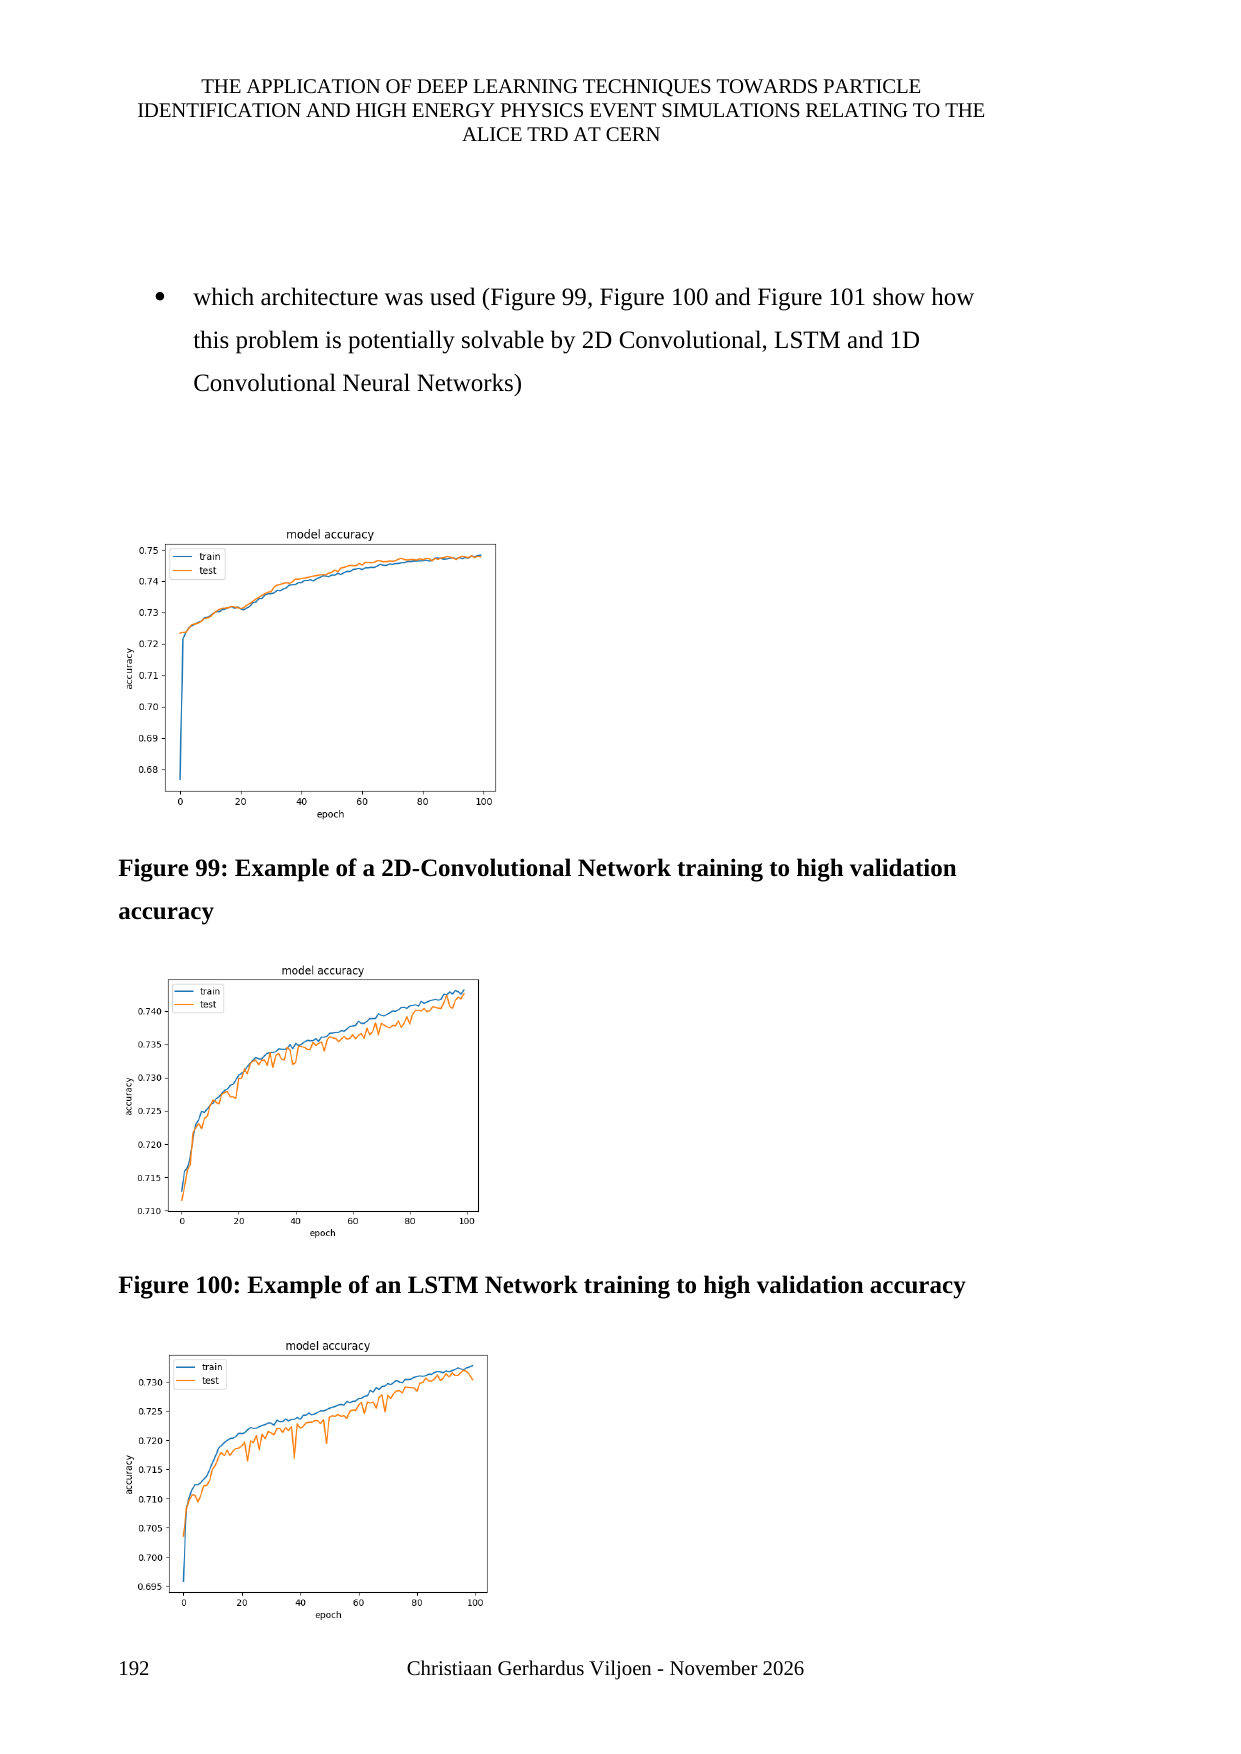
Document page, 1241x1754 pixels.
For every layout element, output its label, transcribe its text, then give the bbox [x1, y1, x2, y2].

list which architecture was used (Figure 99, Figure 100 and Figure 101 show how this problem is potentially solvable by 2D Convolutional, LSTM and 1D Convolutional Neural Networks) [156, 282, 1004, 397]
picture [118, 1334, 494, 1626]
picture [118, 522, 504, 826]
picture [118, 959, 486, 1244]
